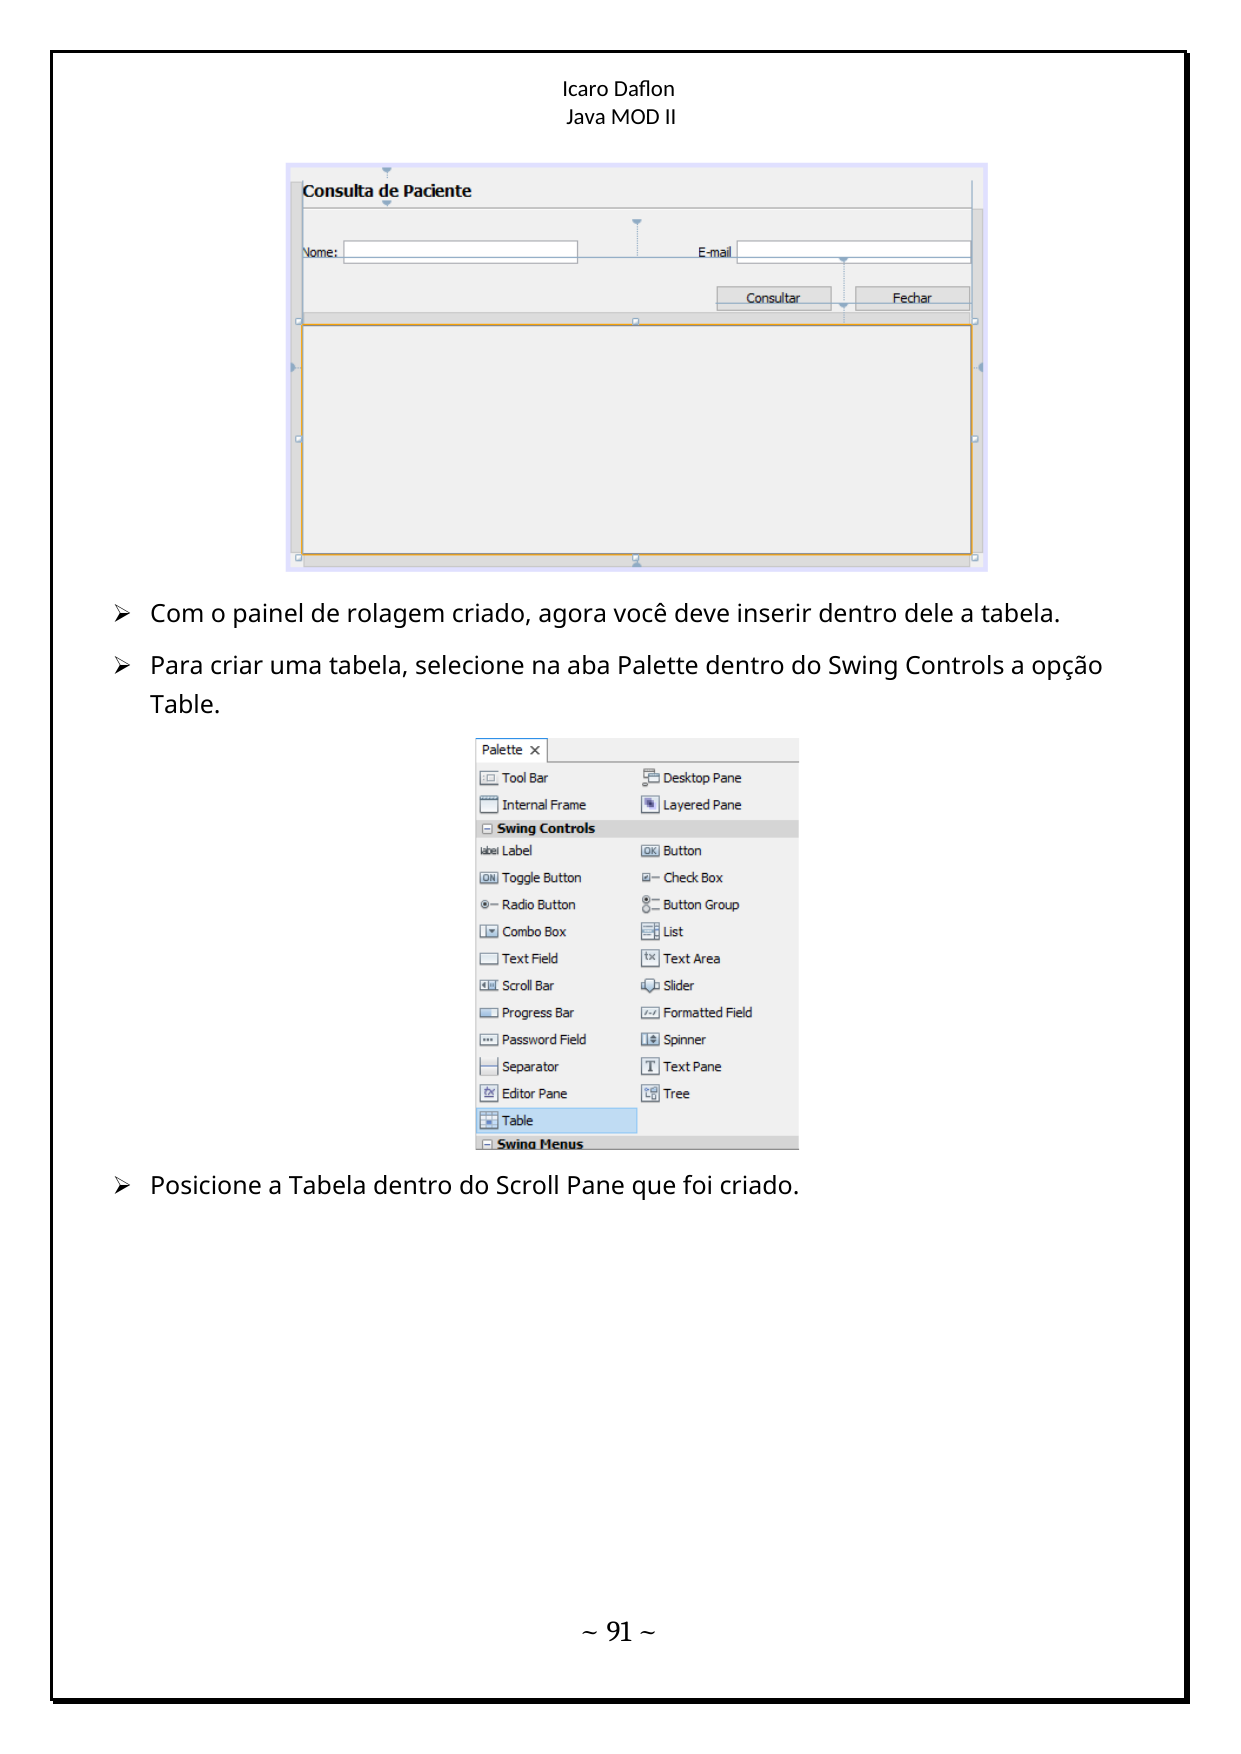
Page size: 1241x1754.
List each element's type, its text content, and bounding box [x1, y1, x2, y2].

text Com o painel de rolagem criado, agora você deve inserir dentro dele a tabela. [112, 596, 1162, 630]
text Para criar uma tabela, selecione na aba Palette dentro do Swing Controls a opção Table. [112, 648, 1162, 721]
picture [280, 157, 994, 579]
picture [475, 738, 800, 1150]
text Posicione a Tabela dentro do Scroll Pane que foi criado. [112, 1168, 1162, 1202]
